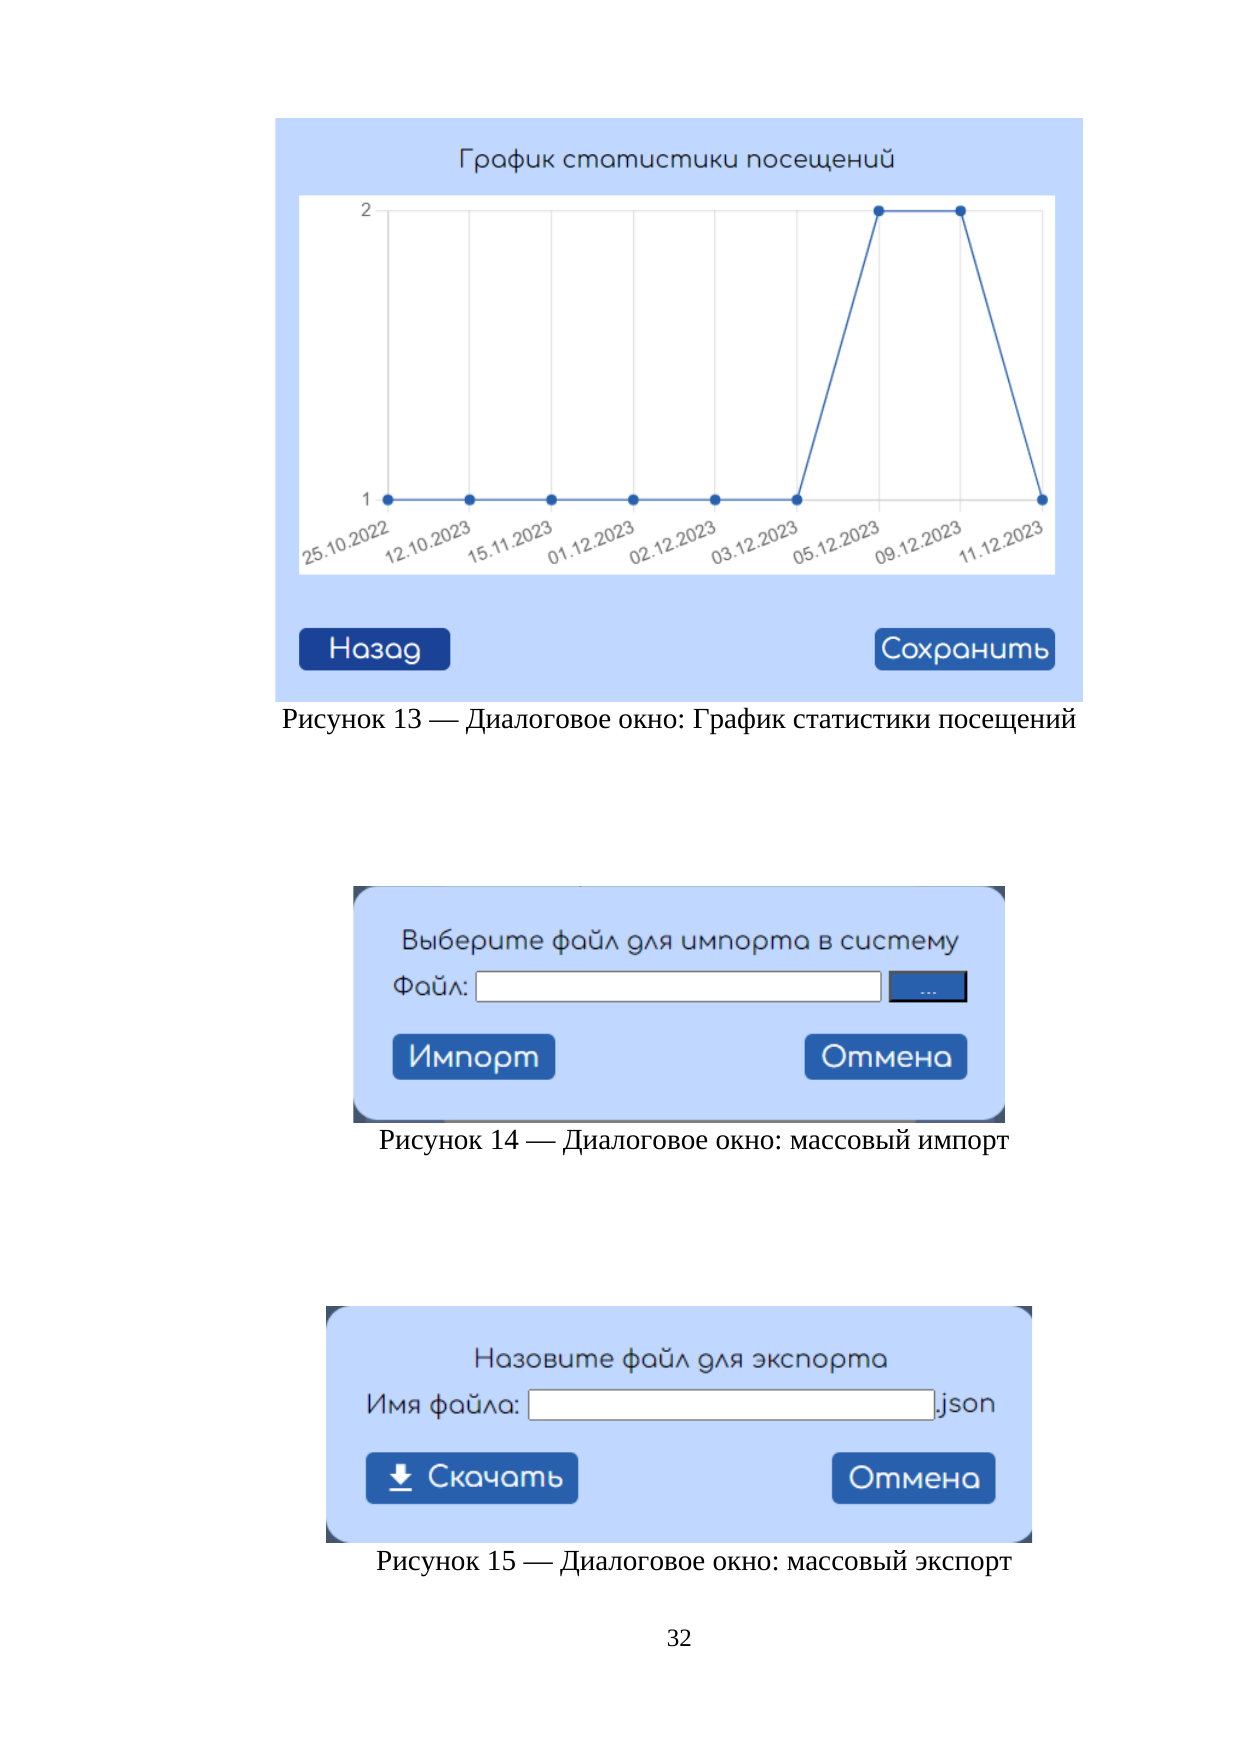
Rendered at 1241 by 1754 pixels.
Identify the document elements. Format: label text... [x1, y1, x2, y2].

picture [275, 118, 1083, 702]
text Рисунок 14 — Диалоговое окно: массовый импорт [177, 1122, 1181, 1156]
picture [353, 886, 1005, 1123]
text Рисунок 15 — Диалоговое окно: массовый экспорт [177, 1543, 1181, 1576]
picture [326, 1306, 1033, 1543]
text Рисунок 13 — Диалоговое окно: График статистики посещений [177, 701, 1181, 735]
